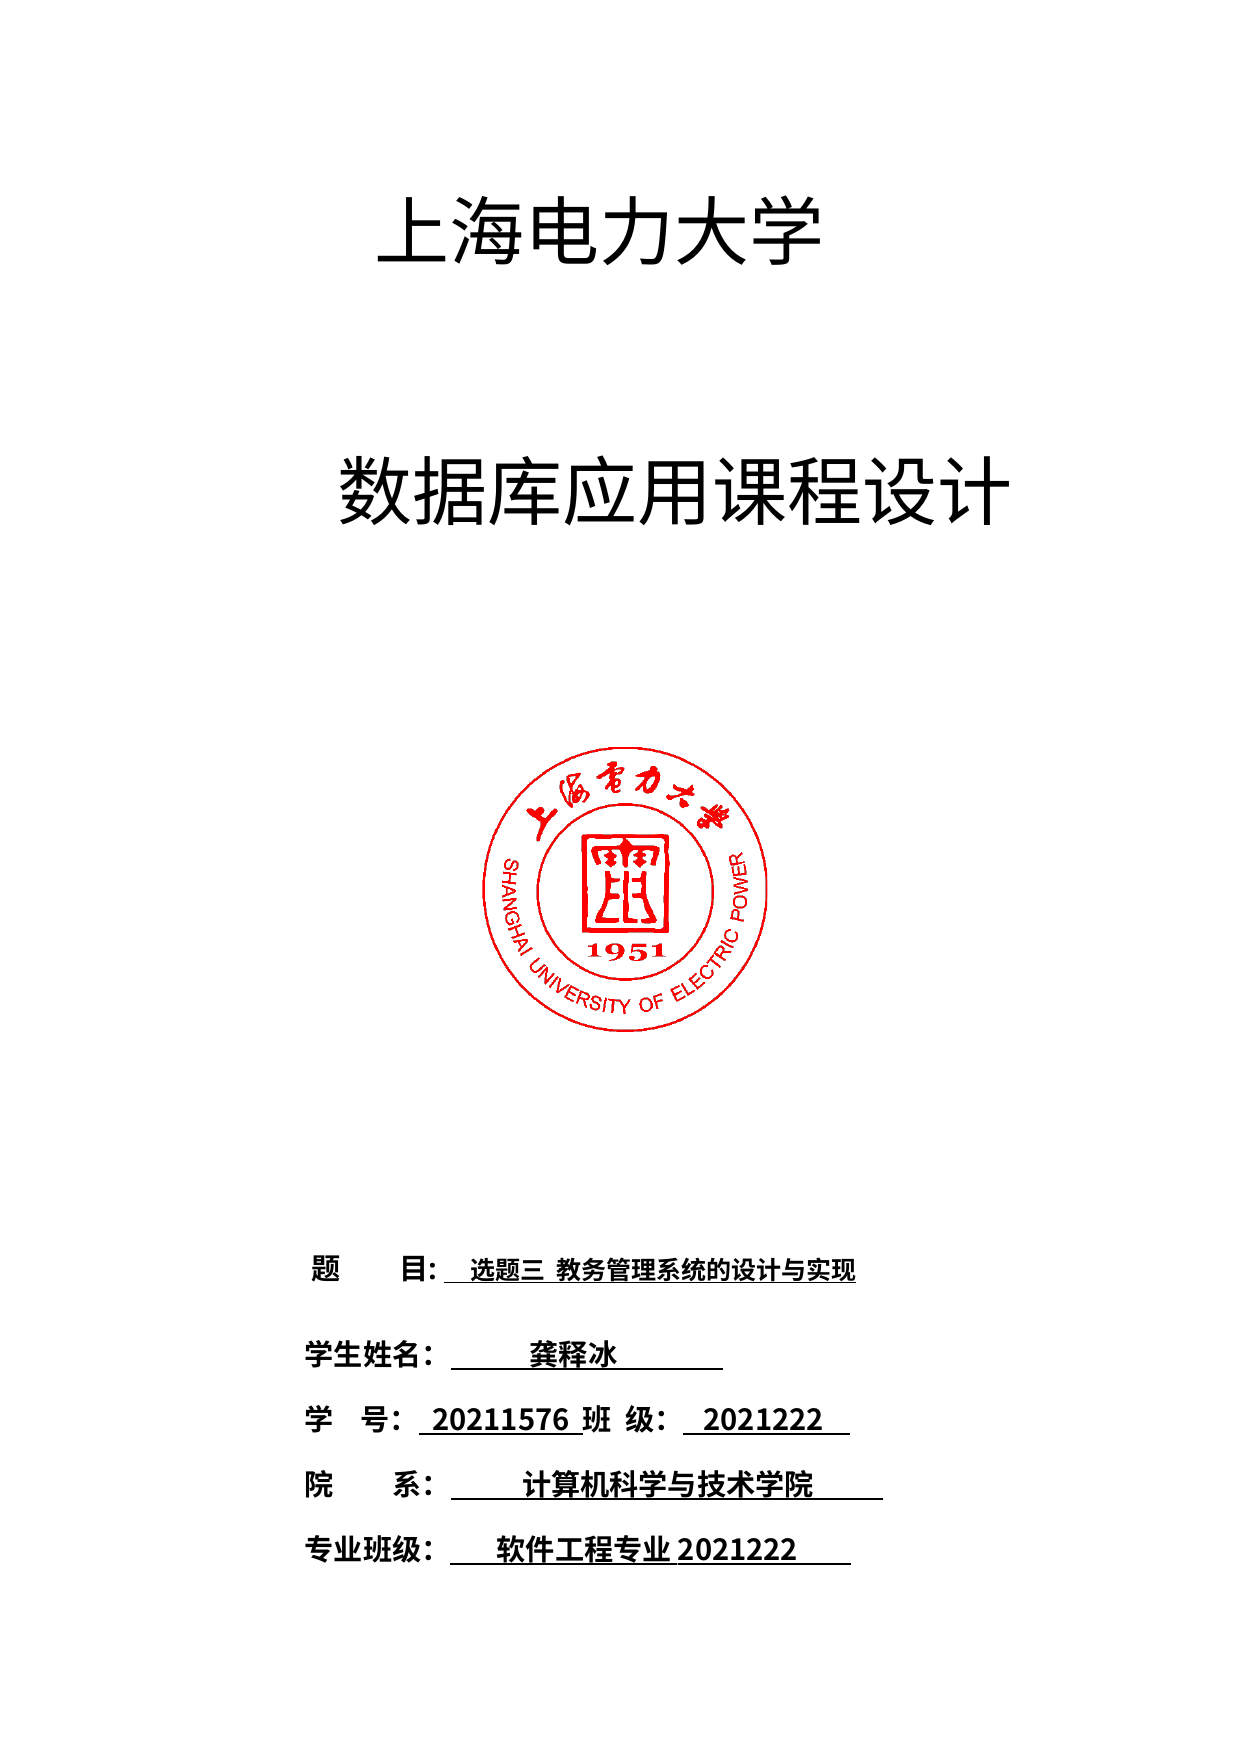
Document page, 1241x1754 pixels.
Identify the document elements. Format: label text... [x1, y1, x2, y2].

text 院 系： 计算机科学与技术学院 [187, 1451, 1053, 1516]
text 上海电力大学 [187, 162, 1053, 292]
picture [482, 747, 768, 1032]
text 学生姓名： 龚释冰 [187, 1321, 1053, 1386]
text 专业班级： 软件工程专业2021222 [187, 1516, 1053, 1581]
text 学 号： 20211576 班 级： 2021222 [187, 1386, 1053, 1451]
text 题 目: 选题三 教务管理系统的设计与实现 [187, 1234, 1053, 1299]
text 数据库应用课程设计 [187, 422, 1053, 552]
